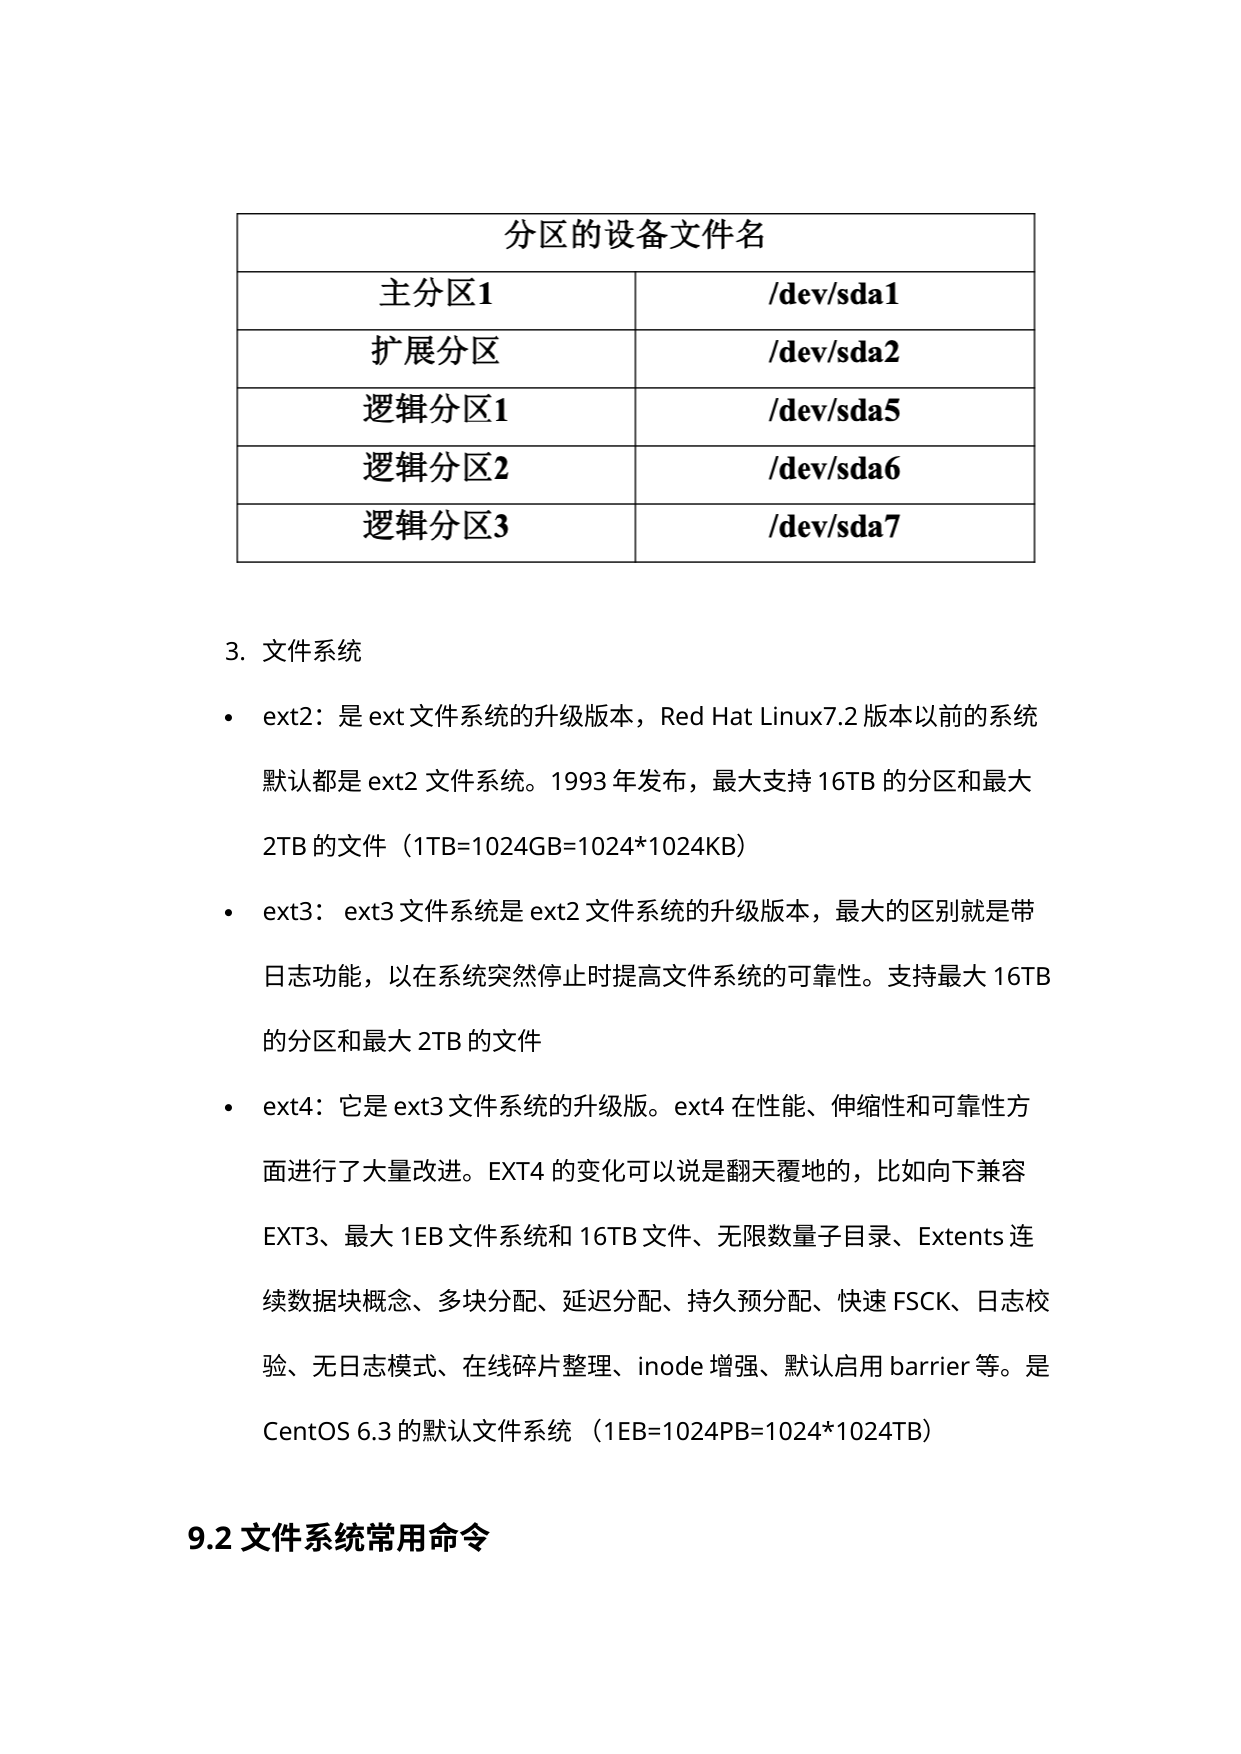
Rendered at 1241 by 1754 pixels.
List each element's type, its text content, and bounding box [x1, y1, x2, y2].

list ext3： ext3文件系统是ext2文件系统的升级版本，最大的区别就是带日志功能，以在系统突然停止时提高文件系统的可靠性。支持最大16TB的分区和最大2TB的文件 [225, 877, 1053, 1072]
list ext4：它是ext3文件系统的升级版。ext4 在性能、伸缩性和可靠性方面进行了大量改进。EXT4 的变化可以说是翻天覆地的，比如向下兼容EXT3、最大1EB文件系统和16TB文件、无限数量子目录、Extents连续数据块概念、多块分配、延迟分配、持久预分配、快速FSCK、日志校验、无日志模式、在线碎片整理、inode增强、默认启用barrier等。是CentOS 6.3的默认文件系统 （1EB=1024PB=1024*1024TB） [225, 1072, 1053, 1462]
list 文件系统 [225, 617, 1053, 682]
subtitle 9.2 文件系统常用命令 [187, 1504, 1053, 1569]
picture [187, 166, 1053, 613]
list ext2：是ext文件系统的升级版本，Red Hat Linux7.2版本以前的系统默认都是ext2 文件系统。1993年发布，最大支持16TB 的分区和最大2TB的文件（1TB=1024GB=1024*1024KB） [225, 682, 1053, 877]
